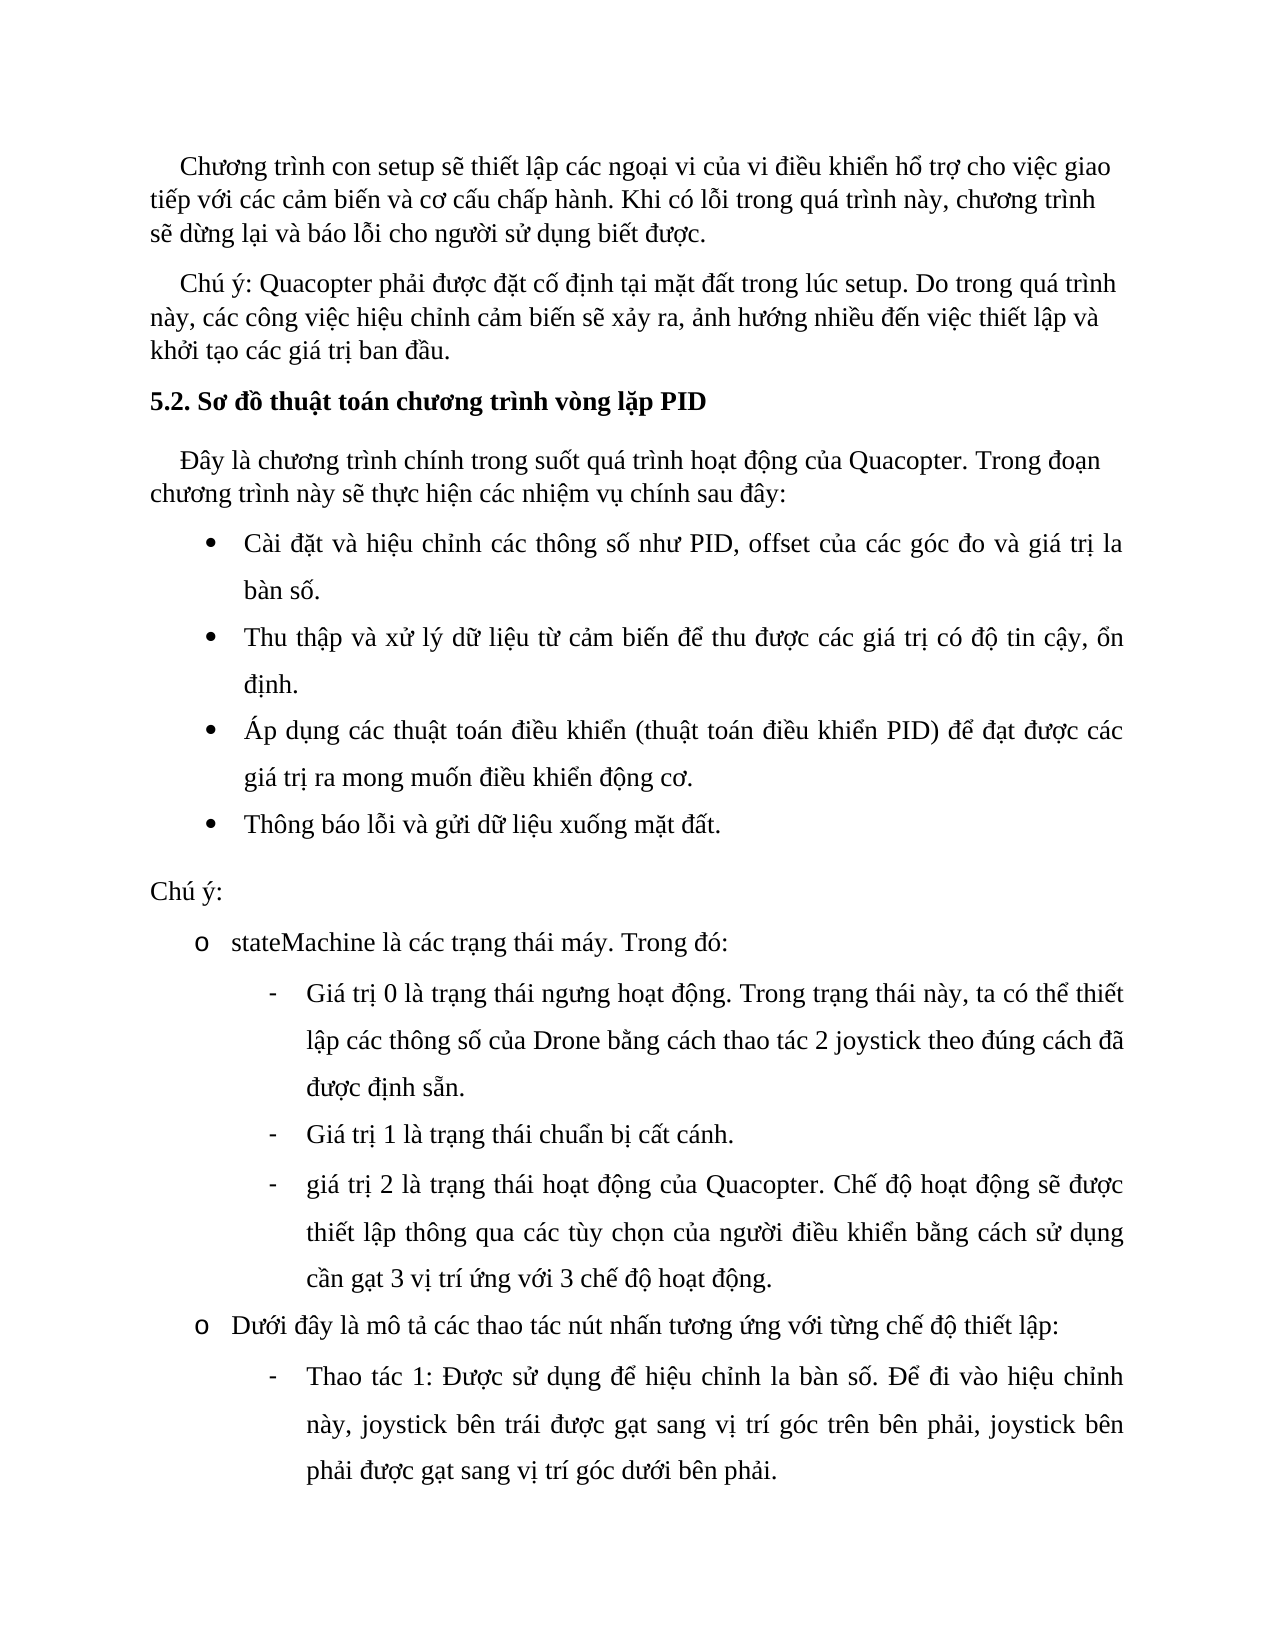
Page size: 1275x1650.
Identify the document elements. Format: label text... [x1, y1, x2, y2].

list Giá trị 0 là trạng thái ngưng hoạt động. Trong trạng thái này, ta có thể thiết lập các thông số của Drone bằng cách thao tác 2 joystick theo đúng cách đã được định sẵn. [269, 976, 1125, 1102]
list Giá trị 1 là trạng thái chuẩn bị cất cánh. [269, 1118, 1125, 1151]
text Đây là chương trình chính trong suốt quá trình hoạt động của Quacopter. Trong đoạn chương trình này sẽ thực hiện các nhiệm vụ chính sau đây: [150, 444, 1125, 508]
text Chương trình con setup sẽ thiết lập các ngoại vi của vi điều khiển hổ trợ cho việc giao tiếp với các cảm biến và cơ cấu chấp hành. Khi có lỗi trong quá trình này, chương trình sẽ dừng lại và báo lỗi cho người sử dụng biết được. [150, 150, 1125, 248]
text 5.2. Sơ đồ thuật toán chương trình vòng lặp PID [150, 384, 1125, 416]
list Thu thập và xử lý dữ liệu từ cảm biến để thu được các giá trị có độ tin cậy, ổn định. [206, 621, 1125, 699]
list giá trị 2 là trạng thái hoạt động của Quacopter. Chế độ hoạt động sẽ được thiết lập thông qua các tùy chọn của người điều khiển bằng cách sử dụng cần gạt 3 vị trí ứng với 3 chế độ hoạt động. [269, 1167, 1125, 1293]
list Dưới đây là mô tả các thao tác nút nhấn tương ứng với từng chế độ thiết lập: [194, 1309, 1125, 1342]
text Chú ý: [150, 876, 1125, 907]
list Thông báo lỗi và gửi dữ liệu xuống mặt đất. [206, 808, 1125, 839]
list stateMachine là các trạng thái máy. Trong đó: [194, 926, 1125, 959]
text Chú ý: Quacopter phải được đặt cố định tại mặt đất trong lúc setup. Do trong quá trình này, các công việc hiệu chỉnh cảm biến sẽ xảy ra, ảnh hướng nhiều đến việc thiết lập và khởi tạo các giá trị ban đầu. [150, 267, 1125, 366]
list Thao tác 1: Được sử dụng để hiệu chỉnh la bàn số. Để đi vào hiệu chỉnh này, joystick bên trái được gạt sang vị trí góc trên bên phải, joystick bên phải được gạt sang vị trí góc dưới bên phải. [269, 1359, 1125, 1486]
list Áp dụng các thuật toán điều khiển (thuật toán điều khiển PID) để đạt được các giá trị ra mong muốn điều khiển động cơ. [206, 714, 1125, 792]
list Cài đặt và hiệu chỉnh các thông số như PID, offset của các góc đo và giá trị la bàn số. [206, 527, 1125, 605]
